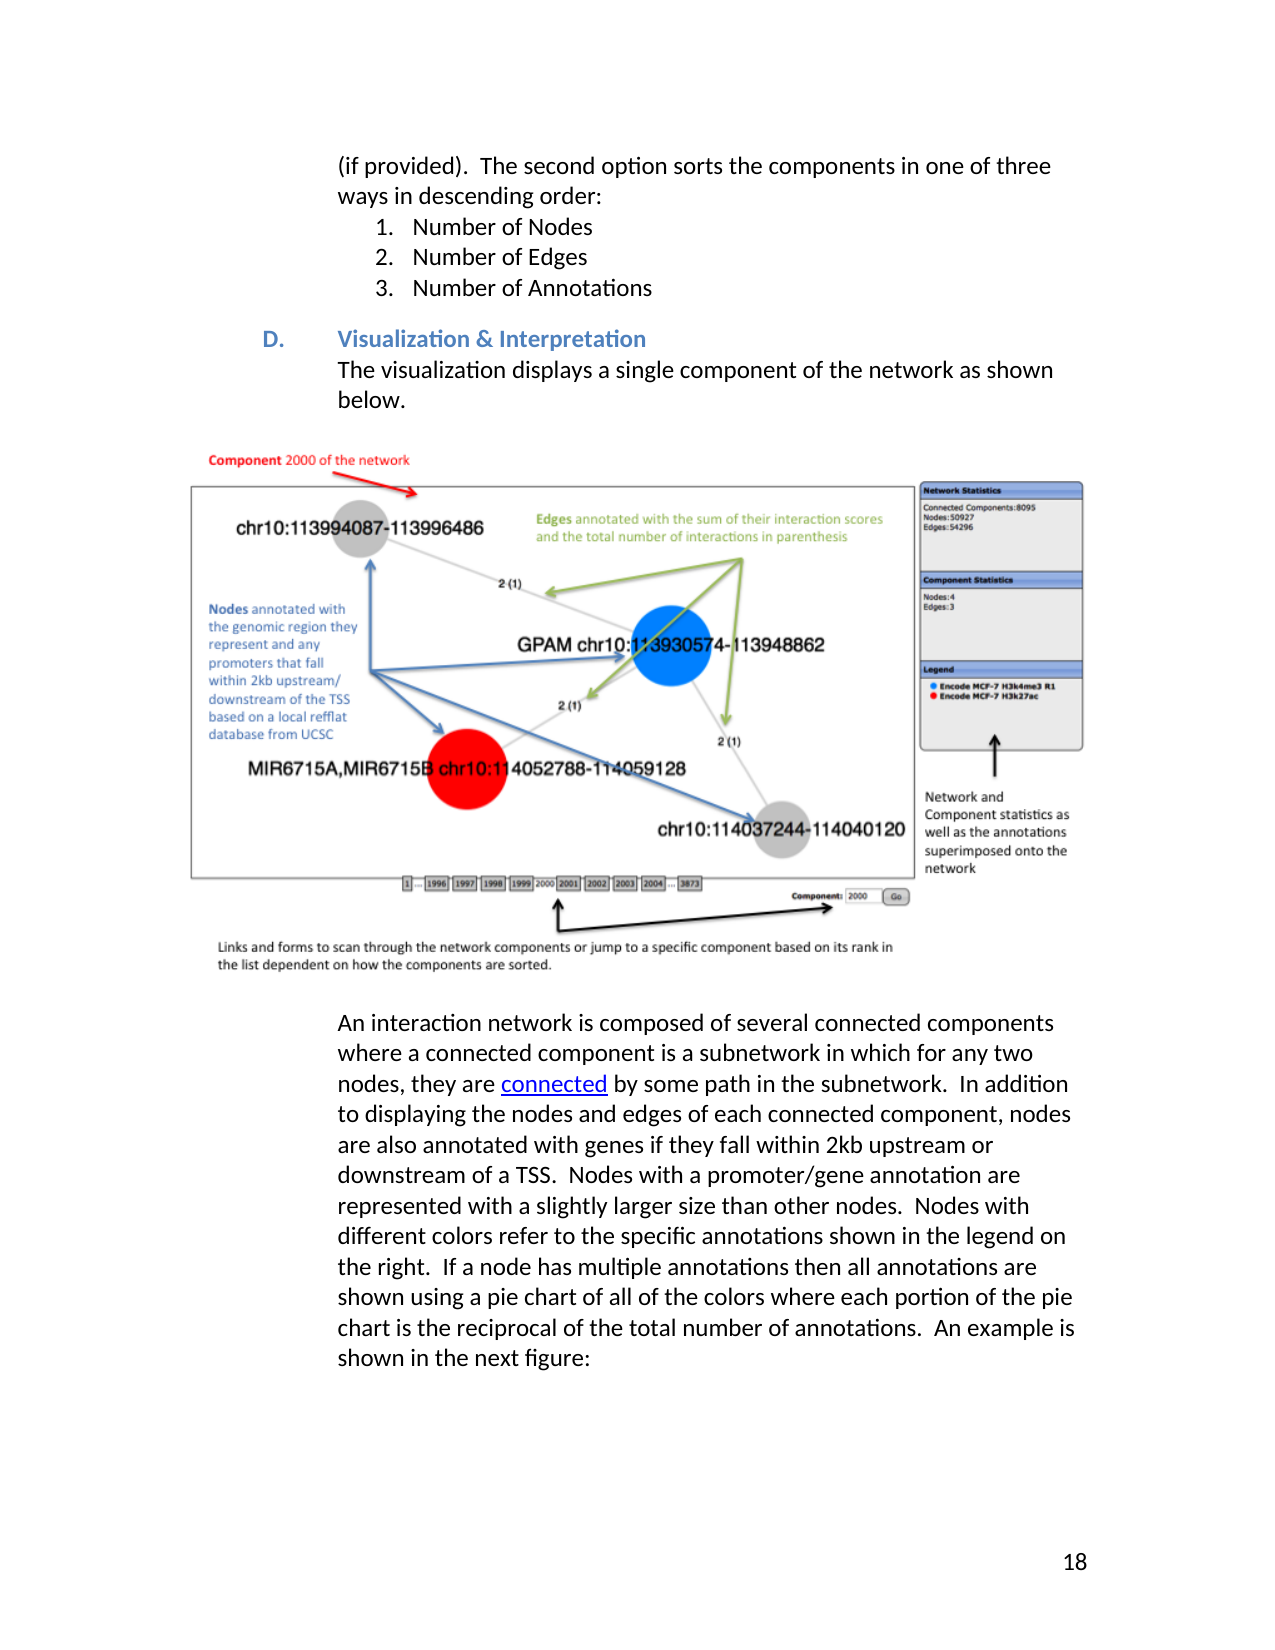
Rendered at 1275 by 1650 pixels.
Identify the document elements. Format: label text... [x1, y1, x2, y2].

subtitle Visualization & Interpretation [262, 323, 1087, 354]
text An interaction network is composed of several connected components where a connected component is a subnetwork in which for any two nodes, they are connected by some path in the subnetwork. In addition to displaying the nodes and edges of each connected component, nodes are also annotated with genes if they fall within 2kb upstream or downstream of a TSS. Nodes with a promoter/gene annotation are represented with a slightly larger size than other nodes. Nodes with different colors refer to the specific annotations shown in the legend on the right. If a node has multiple annotations then all annotations are shown using a pie chart of all of the colors where each portion of the pie chart is the reciprocal of the total number of annotations. An example is shown in the next figure: [337, 1007, 1087, 1373]
text The visualization displays a single component of the network as shown below. [337, 354, 1087, 415]
picture [187, 445, 1088, 977]
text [337, 150, 1087, 211]
list Number of Annotations [375, 272, 1087, 303]
list Number of Nodes [375, 211, 1087, 242]
list Number of Edges [375, 242, 1087, 272]
